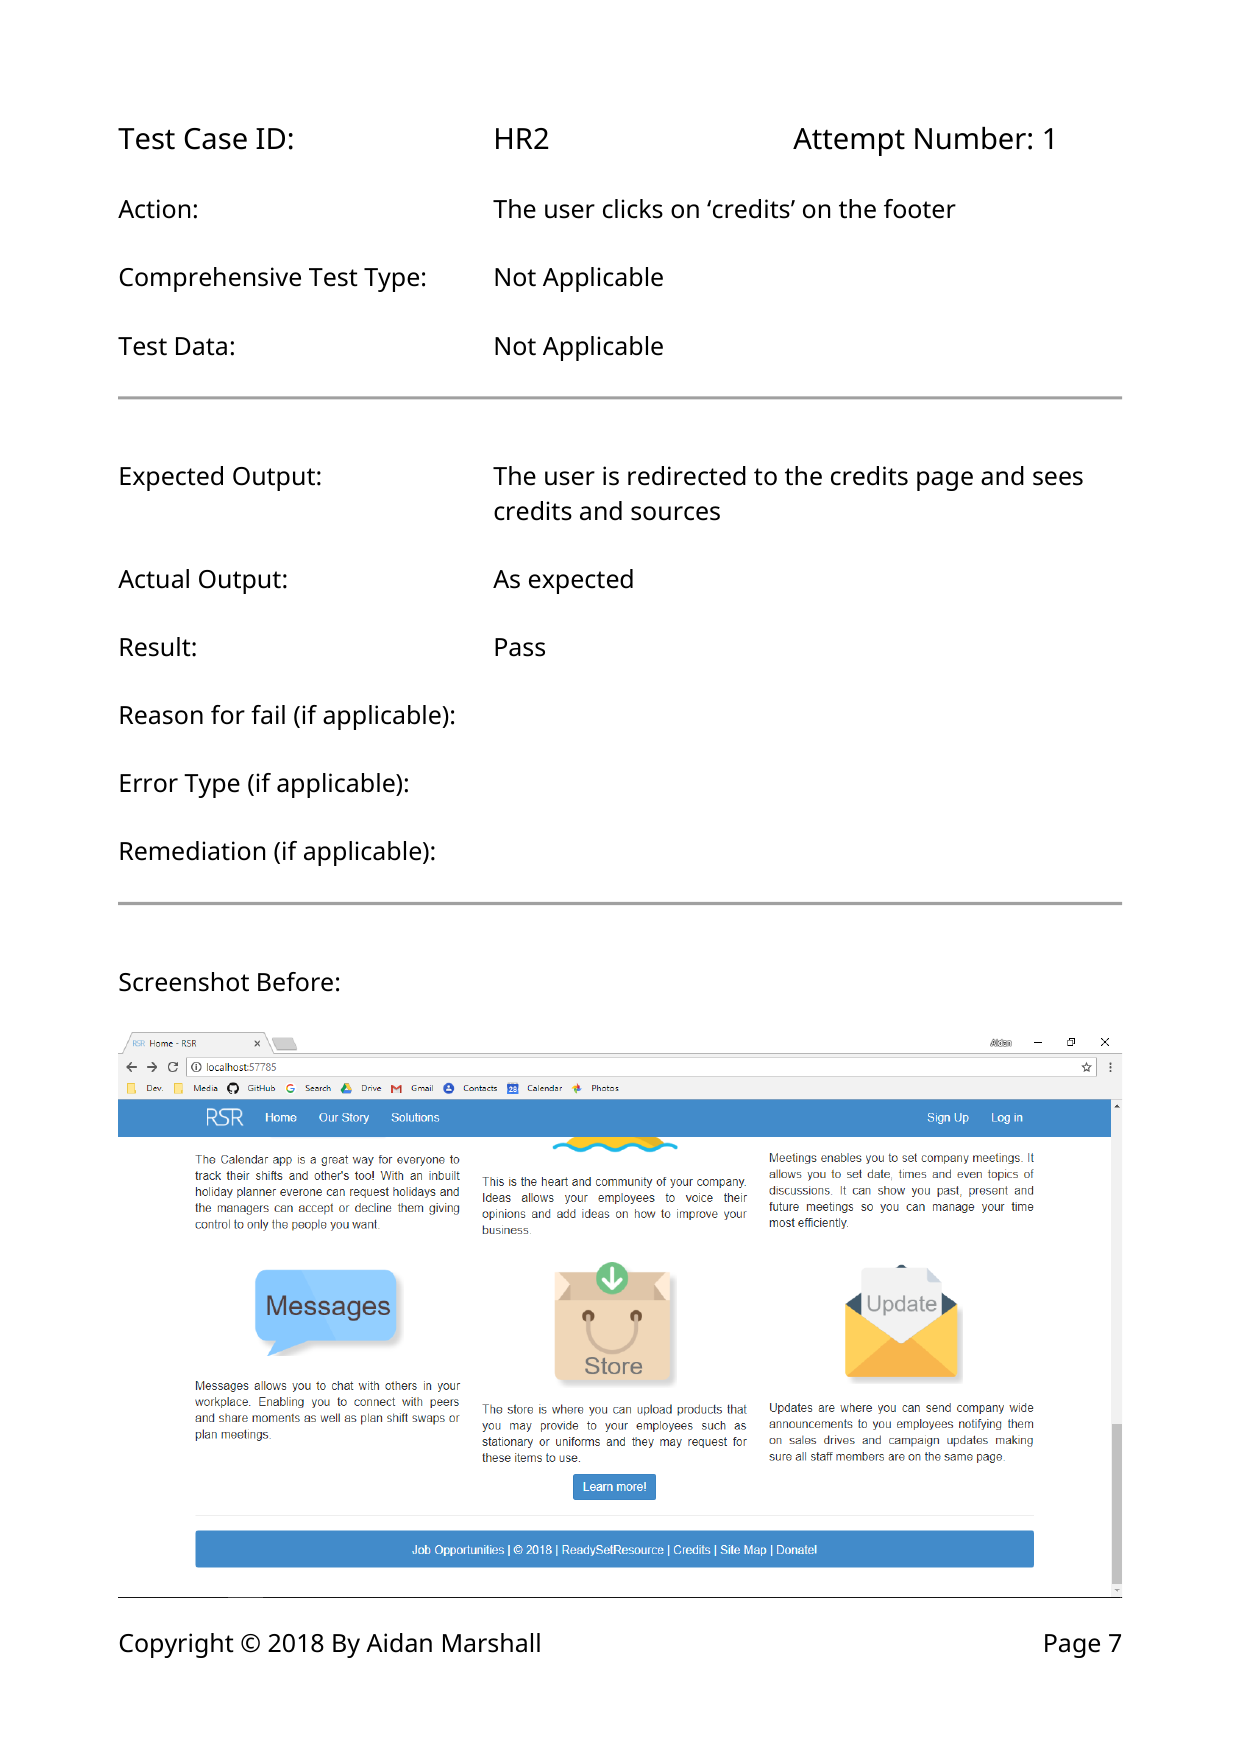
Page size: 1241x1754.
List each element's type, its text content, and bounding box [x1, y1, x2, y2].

text Test Data: Not Applicable [118, 328, 1122, 362]
text Actual Output: As expected [118, 561, 1122, 595]
text Reason for fail (if applicable): [118, 697, 1122, 732]
text Expected Output: The user is redirected to the credits page and sees credits and sources [118, 459, 1122, 527]
text Remediation (if applicable): [118, 834, 1122, 868]
text Screenshot Before: [118, 965, 1122, 999]
picture [118, 1032, 1123, 1598]
text Result: Pass [118, 629, 1122, 663]
text Action: The user clicks on ‘credits’ on the footer [118, 192, 1122, 226]
text Comprehensive Test Type: Not Applicable [118, 260, 1122, 294]
text Test Case ID: HR2 Attempt Number: 1 [118, 118, 1122, 158]
text Error Type (if applicable): [118, 766, 1122, 800]
